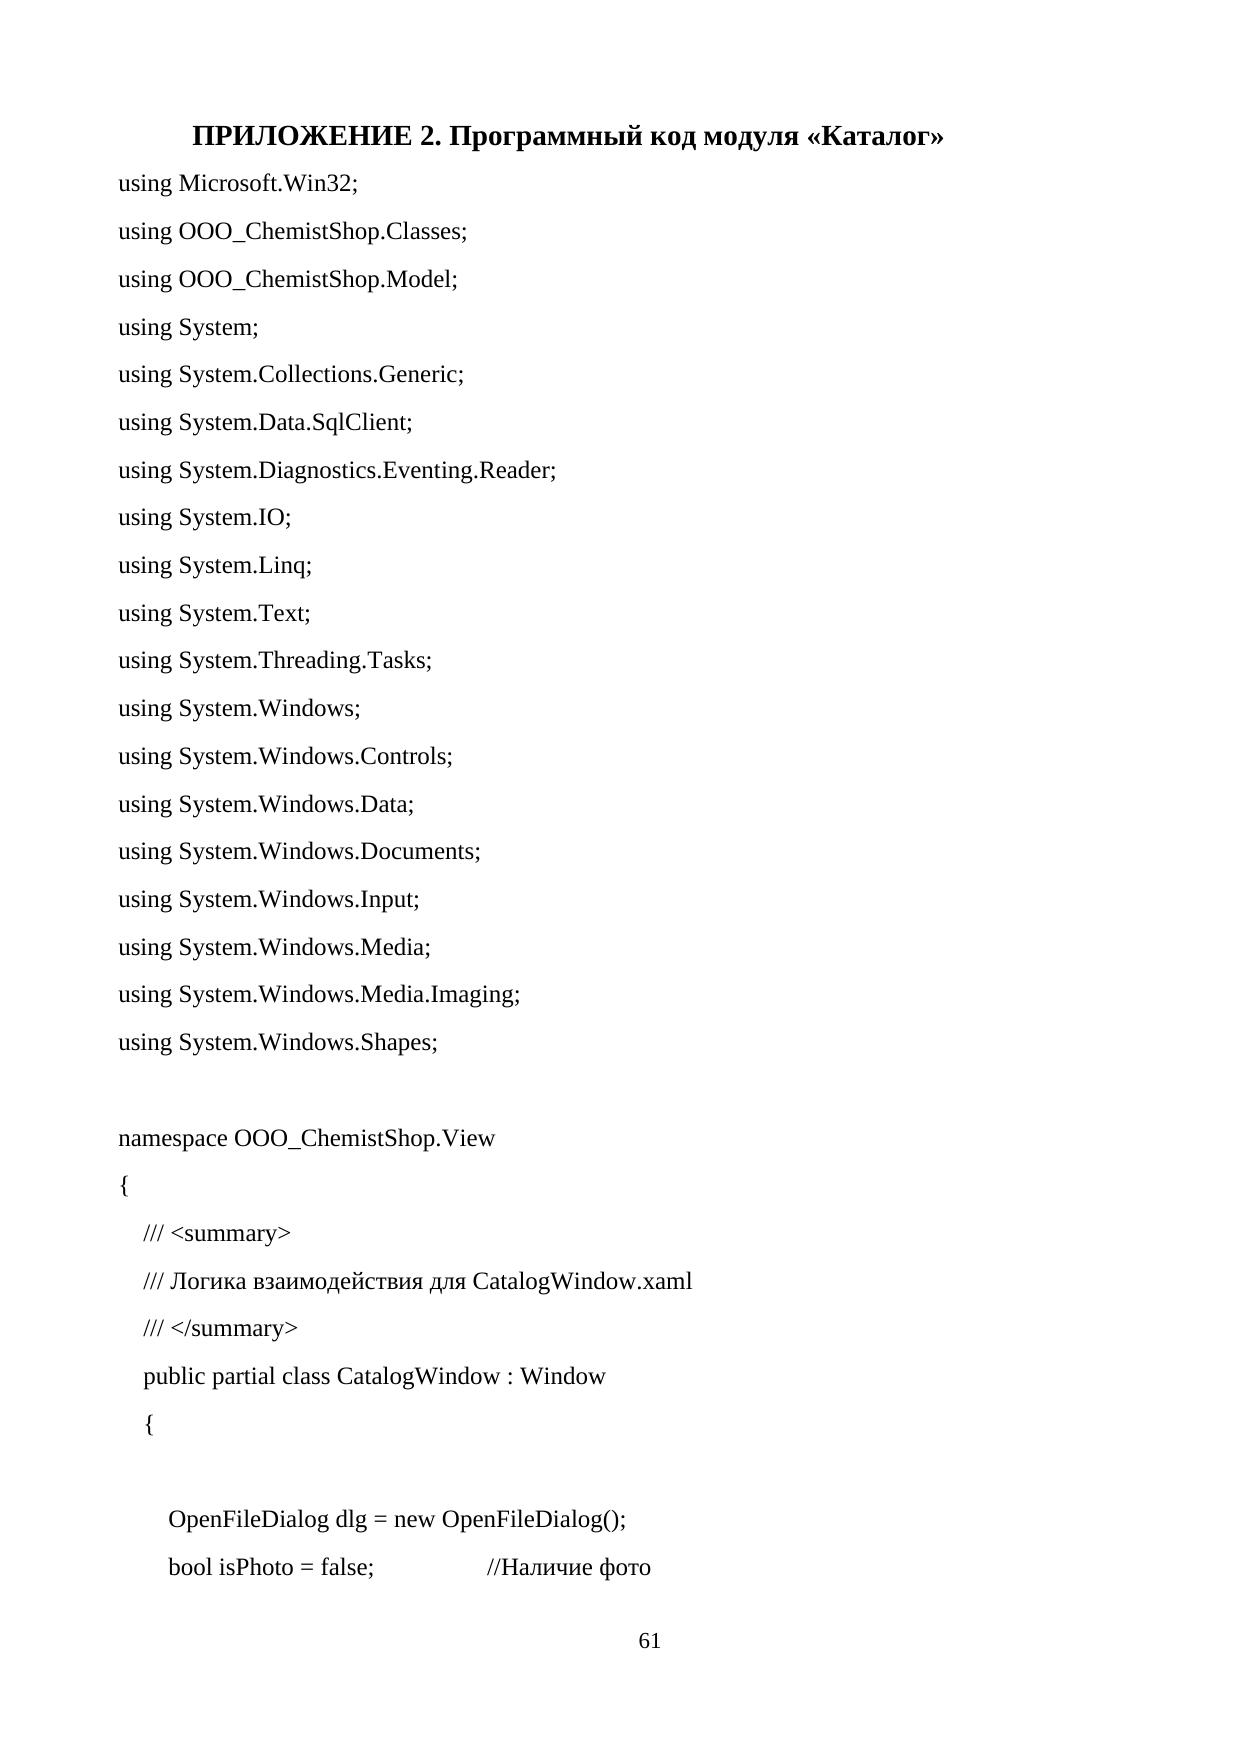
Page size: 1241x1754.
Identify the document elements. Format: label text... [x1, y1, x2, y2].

text using System.Text; [118, 598, 1181, 627]
text using System.Diagnostics.Eventing.Reader; [118, 455, 1181, 483]
text using OOO_ChemistShop.Classes; [118, 216, 1181, 245]
text { [118, 1170, 1181, 1199]
text using System.Windows.Media; [118, 932, 1181, 961]
text using System.Windows.Input; [118, 884, 1181, 913]
text using System.Linq; [118, 550, 1181, 579]
text /// Логика взаимодействия для CatalogWindow.xaml [118, 1266, 1181, 1294]
text using System.Data.SqlClient; [118, 407, 1181, 436]
text using OOO_ChemistShop.Model; [118, 264, 1181, 293]
text namespace OOO_ChemistShop.View [118, 1123, 1181, 1151]
text using System.Windows.Data; [118, 789, 1181, 817]
text { [118, 1409, 1181, 1438]
text public partial class CatalogWindow : Window [118, 1361, 1181, 1390]
text /// </summary> [118, 1313, 1181, 1342]
text bool isPhoto = false; //Наличие фото [118, 1552, 1181, 1581]
text using Microsoft.Win32; [118, 168, 1181, 197]
text using System.Windows.Controls; [118, 741, 1181, 770]
text using System.Windows.Shapes; [118, 1027, 1181, 1056]
text using System.Threading.Tasks; [118, 646, 1181, 674]
text using System.Windows; [118, 693, 1181, 722]
text using System.Windows.Documents; [118, 836, 1181, 865]
text /// <summary> [118, 1218, 1181, 1247]
subtitle ПРИЛОЖЕНИЕ 2. Программный код модуля «Каталог» [118, 118, 1181, 152]
text using System.IO; [118, 502, 1181, 531]
text using System; [118, 312, 1181, 340]
text OpenFileDialog dlg = new OpenFileDialog(); [118, 1504, 1181, 1533]
text using System.Windows.Media.Imaging; [118, 979, 1181, 1008]
text using System.Collections.Generic; [118, 359, 1181, 388]
